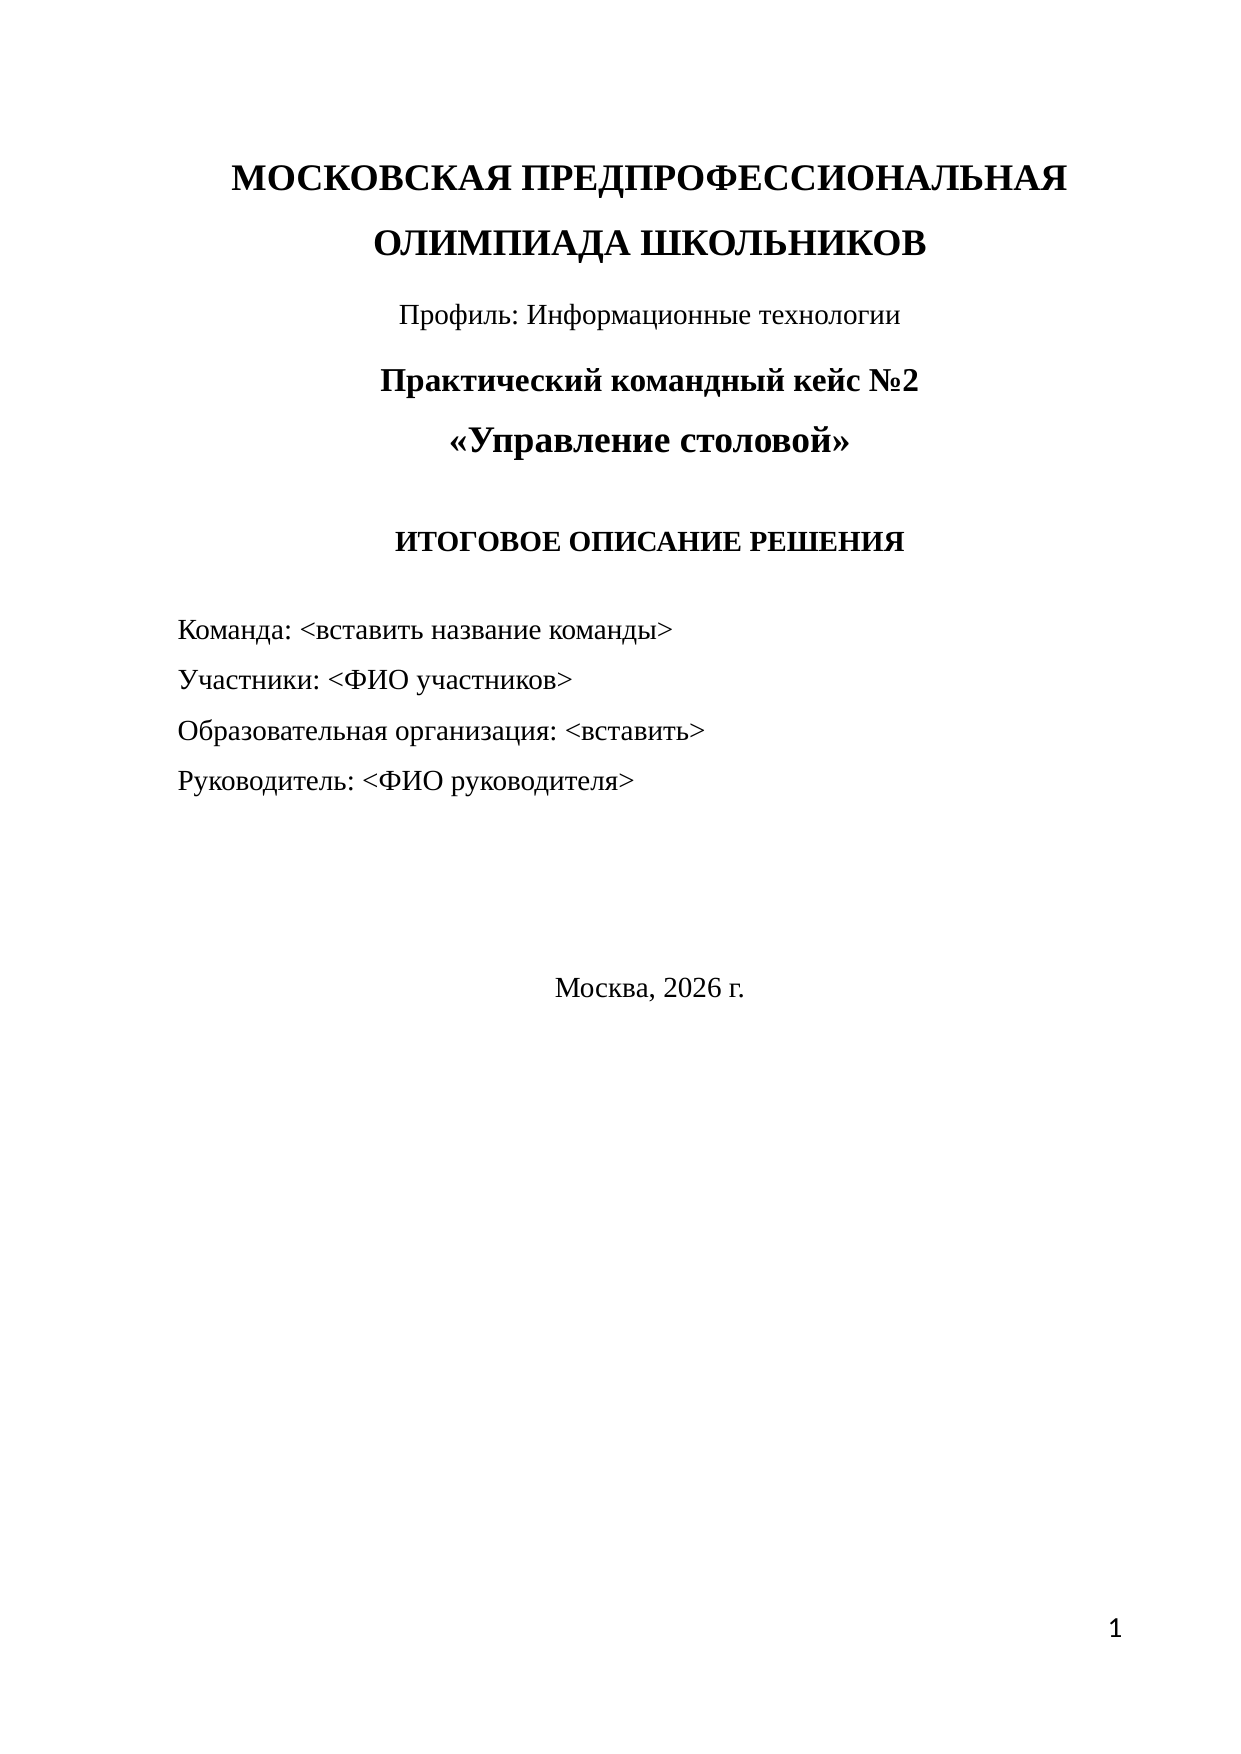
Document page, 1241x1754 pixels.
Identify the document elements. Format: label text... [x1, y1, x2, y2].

text Участники: <ФИО участников> [177, 662, 1122, 696]
text «Управление столовой» [177, 418, 1122, 461]
text Москва, 2026 г. [177, 970, 1122, 1004]
text Практический командный кейс №2 [177, 360, 1122, 399]
text Образовательная организация: <вставить> [177, 713, 1122, 746]
text Руководитель: <ФИО руководителя> [177, 763, 1122, 796]
text МОСКОВСКАЯ ПРЕДПРОФЕССИОНАЛЬНАЯ ОЛИМПИАДА ШКОЛЬНИКОВ [177, 156, 1122, 263]
text Профиль: Информационные технологии [177, 297, 1122, 331]
text ИТОГОВОЕ ОПИСАНИЕ РЕШЕНИЯ [177, 524, 1122, 558]
text Команда: <вставить название команды> [177, 612, 1122, 646]
